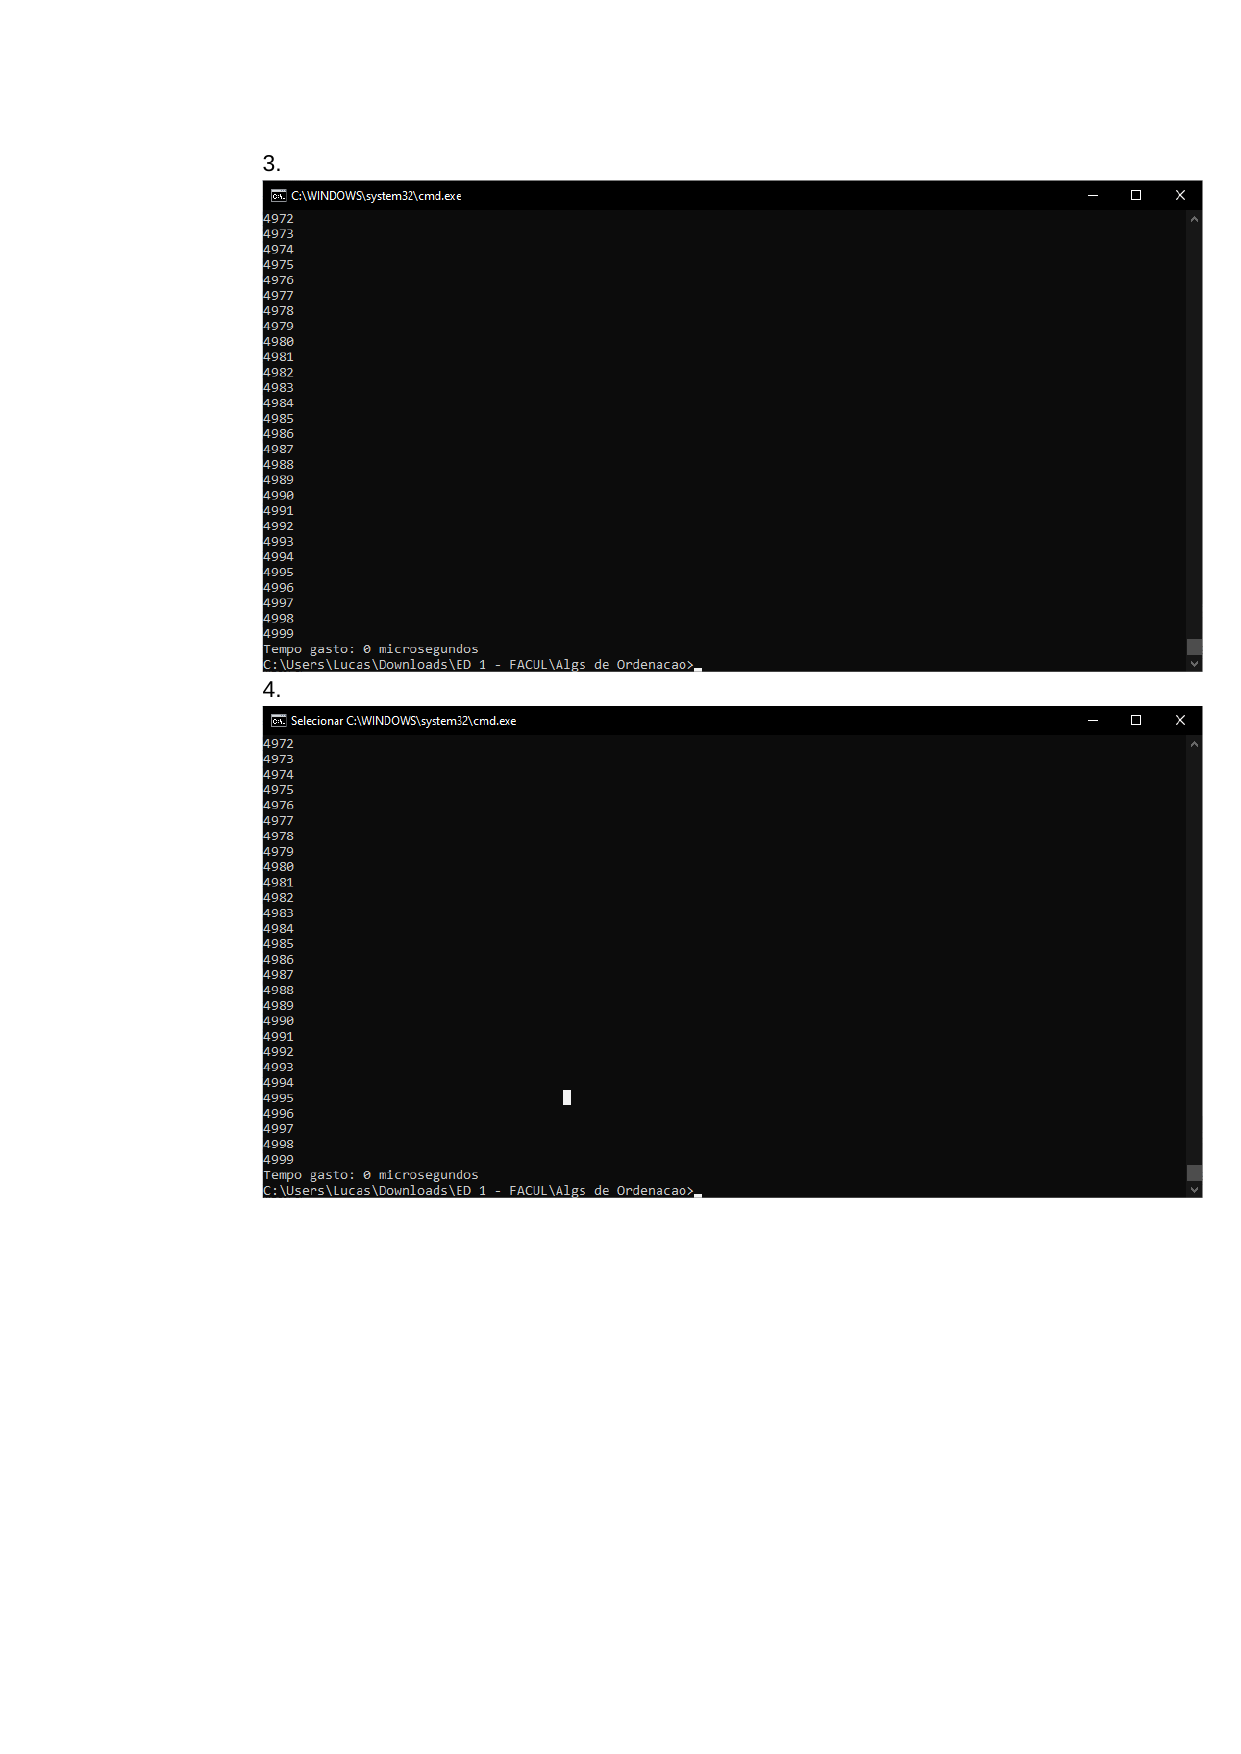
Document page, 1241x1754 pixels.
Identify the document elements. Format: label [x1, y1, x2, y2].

picture [262, 180, 1203, 672]
picture [262, 706, 1203, 1198]
